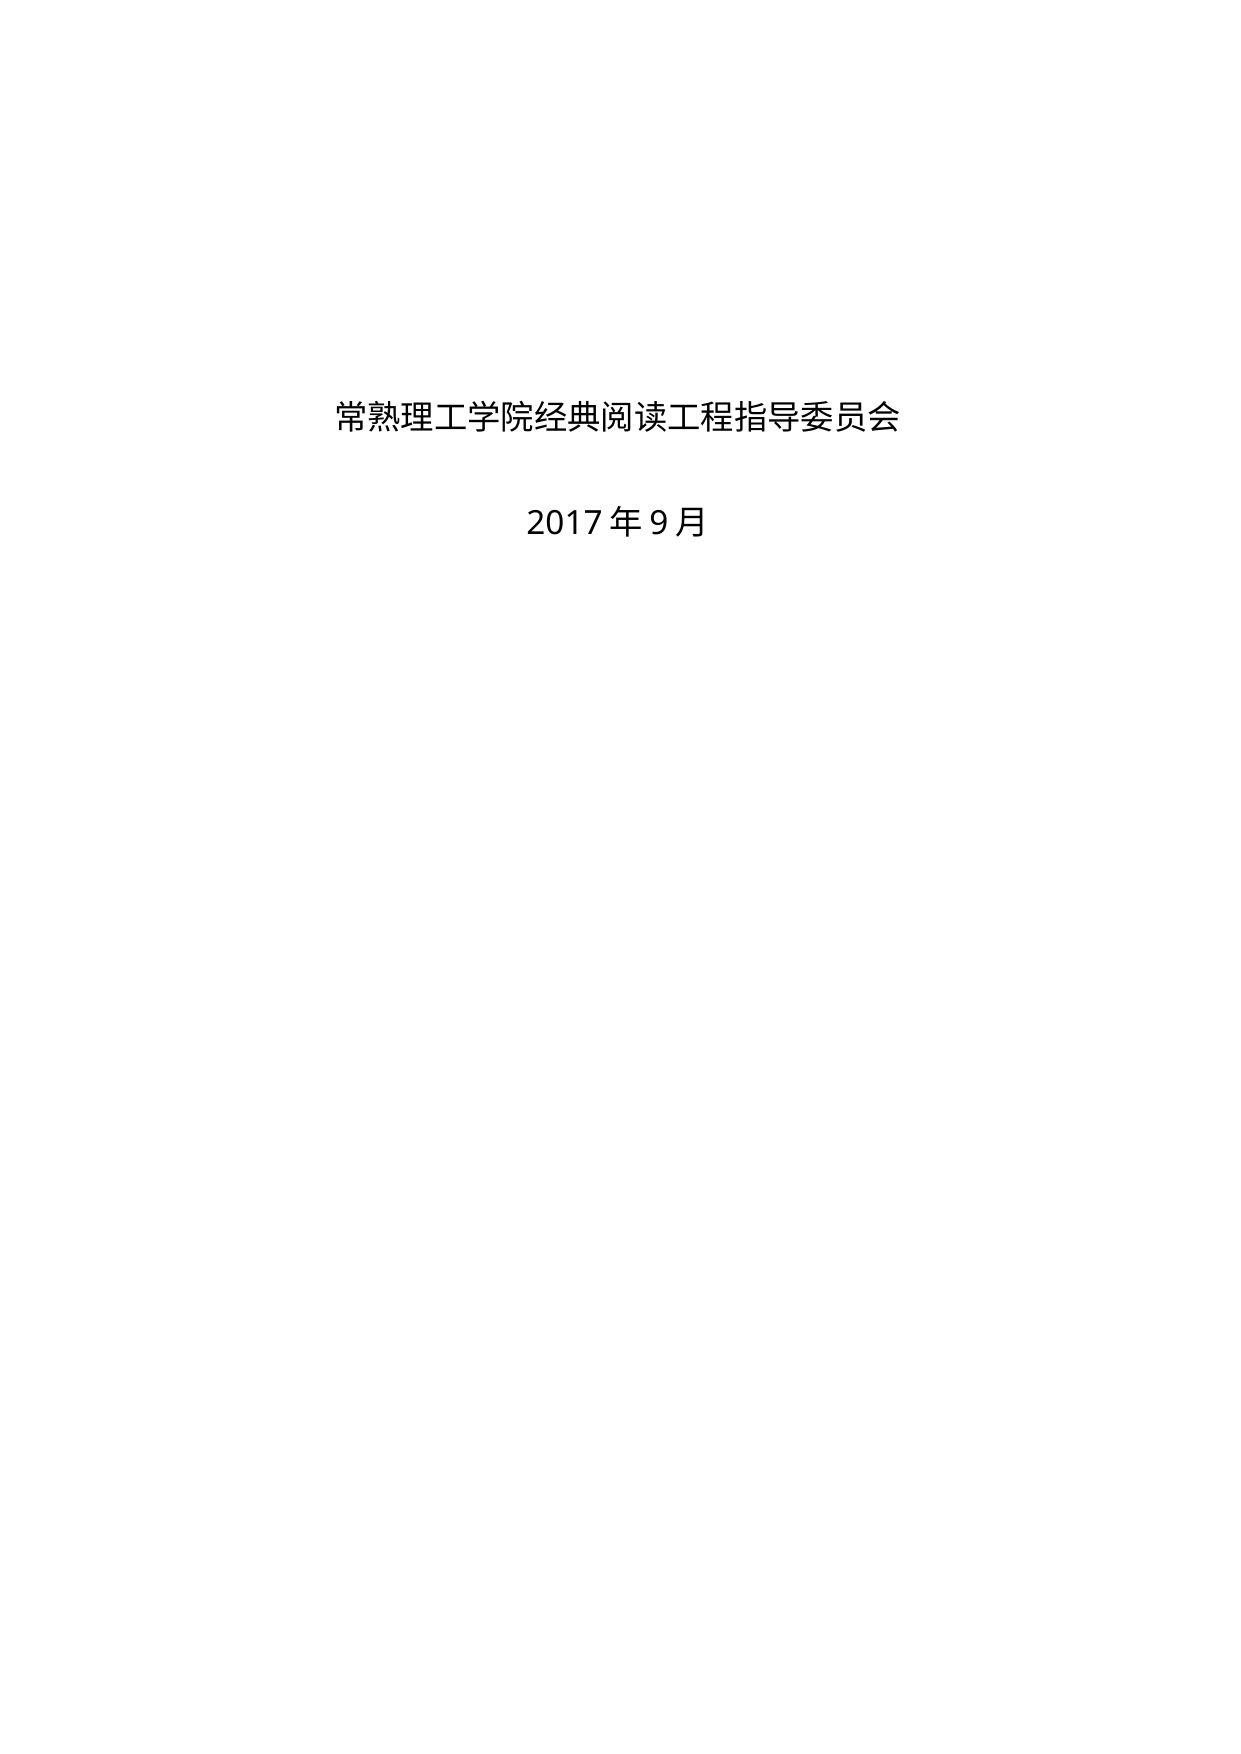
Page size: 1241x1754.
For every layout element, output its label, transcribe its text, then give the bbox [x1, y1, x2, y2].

text 常熟理工学院经典阅读工程指导委员会 [159, 382, 1075, 447]
text 2017年9月 [159, 487, 1075, 552]
